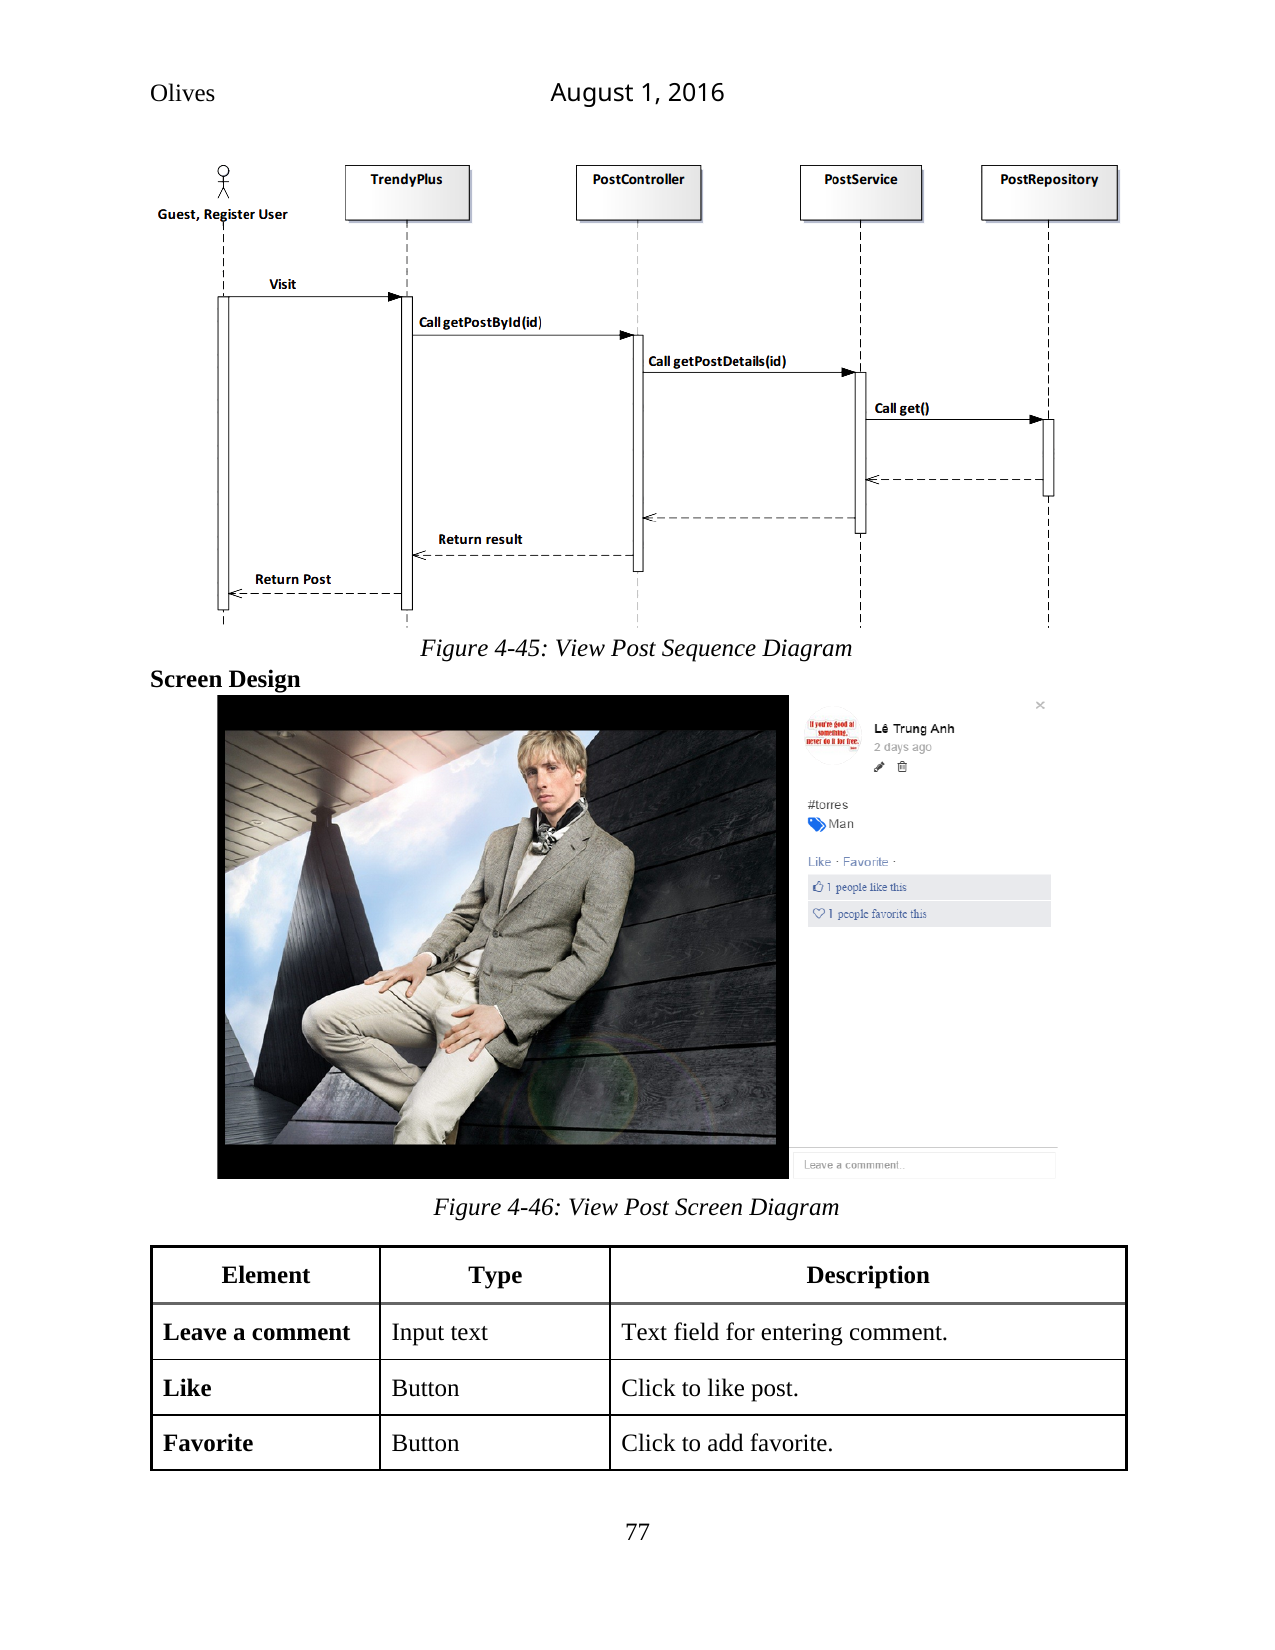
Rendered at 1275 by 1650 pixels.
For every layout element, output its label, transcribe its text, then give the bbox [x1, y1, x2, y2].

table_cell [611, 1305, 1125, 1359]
picture [217, 695, 1058, 1179]
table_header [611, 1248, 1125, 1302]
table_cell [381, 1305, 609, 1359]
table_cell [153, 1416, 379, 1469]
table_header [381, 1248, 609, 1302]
picture [768, 641, 777, 646]
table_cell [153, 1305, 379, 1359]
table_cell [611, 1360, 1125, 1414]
picture [150, 150, 1125, 646]
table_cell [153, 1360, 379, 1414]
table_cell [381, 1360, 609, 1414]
subtitle Screen Design [150, 664, 1125, 693]
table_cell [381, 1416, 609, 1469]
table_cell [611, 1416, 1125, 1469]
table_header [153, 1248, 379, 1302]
